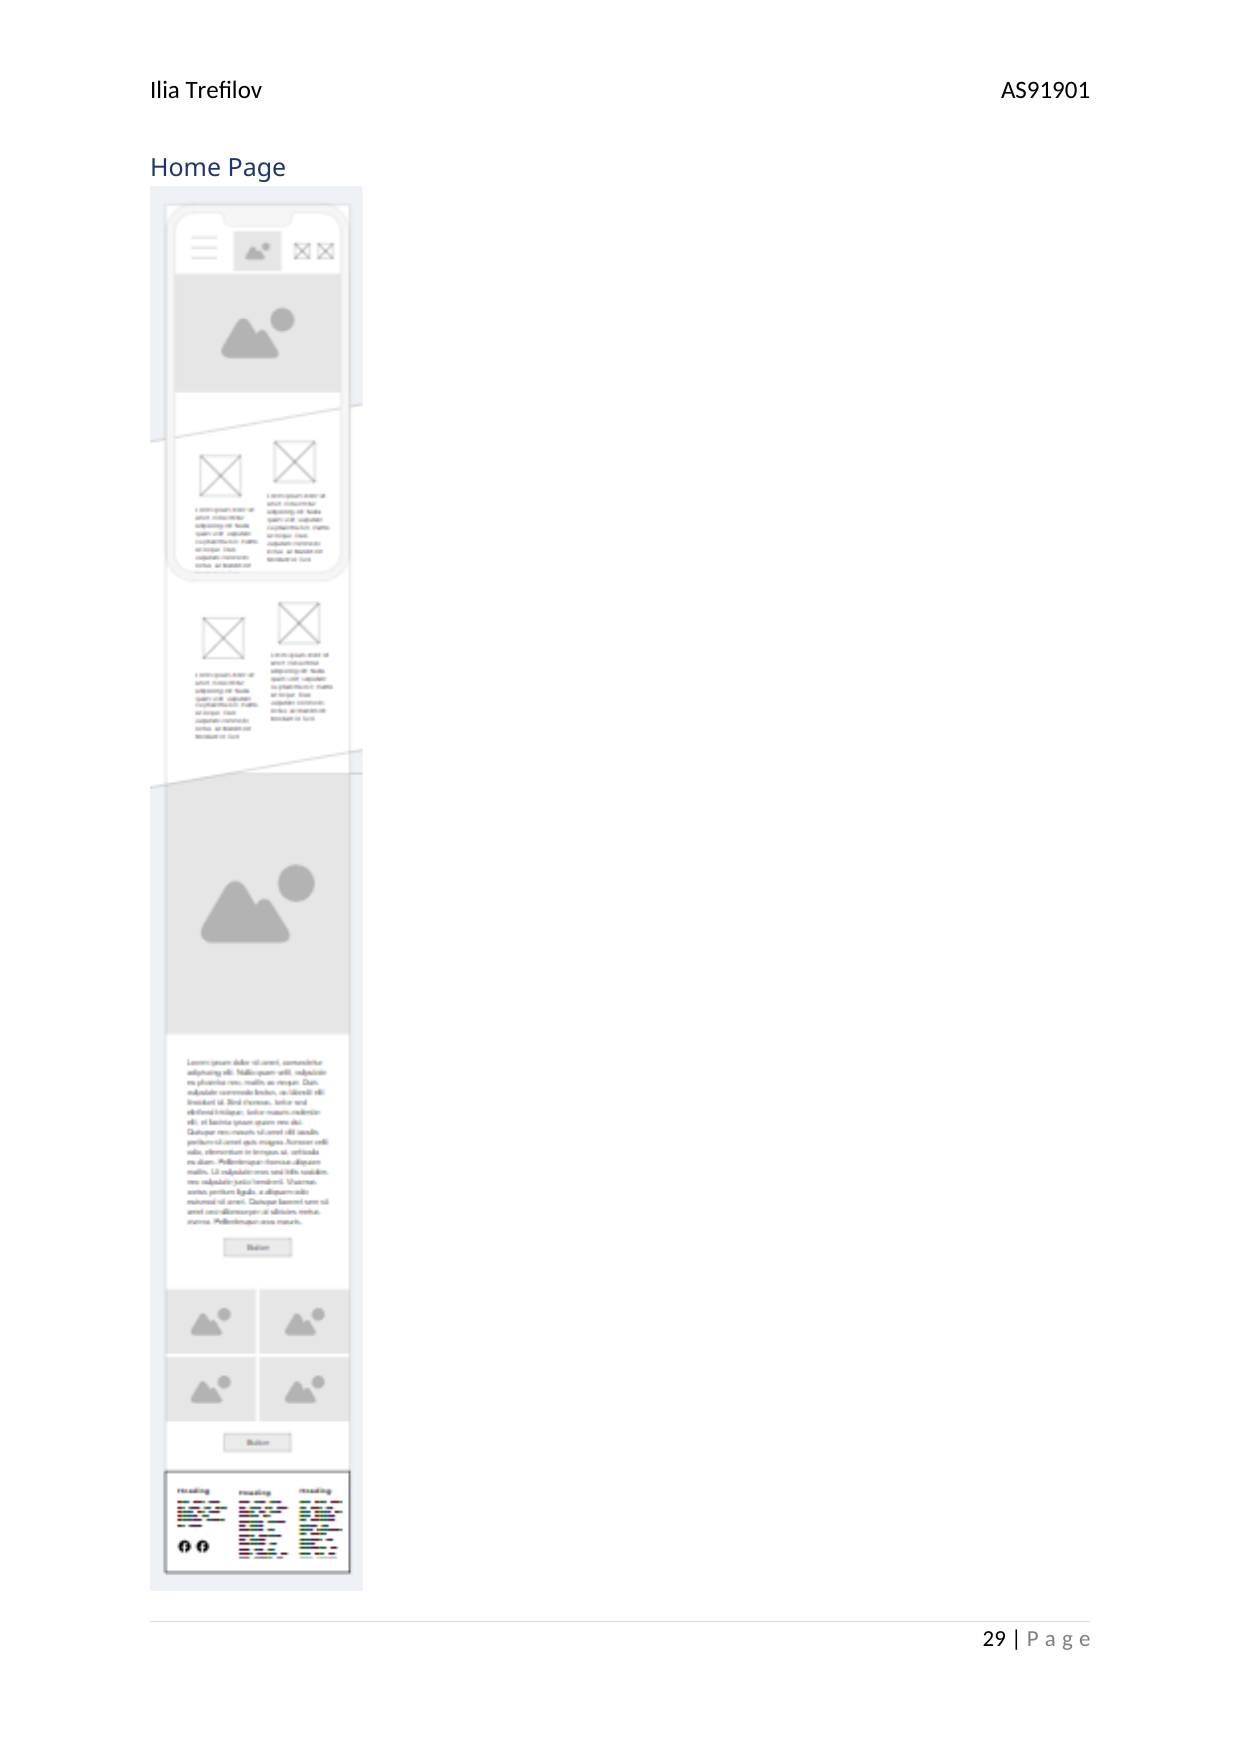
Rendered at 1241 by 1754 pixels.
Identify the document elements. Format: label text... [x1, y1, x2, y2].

subtitle Home Page [150, 150, 1090, 184]
picture [150, 186, 363, 1591]
